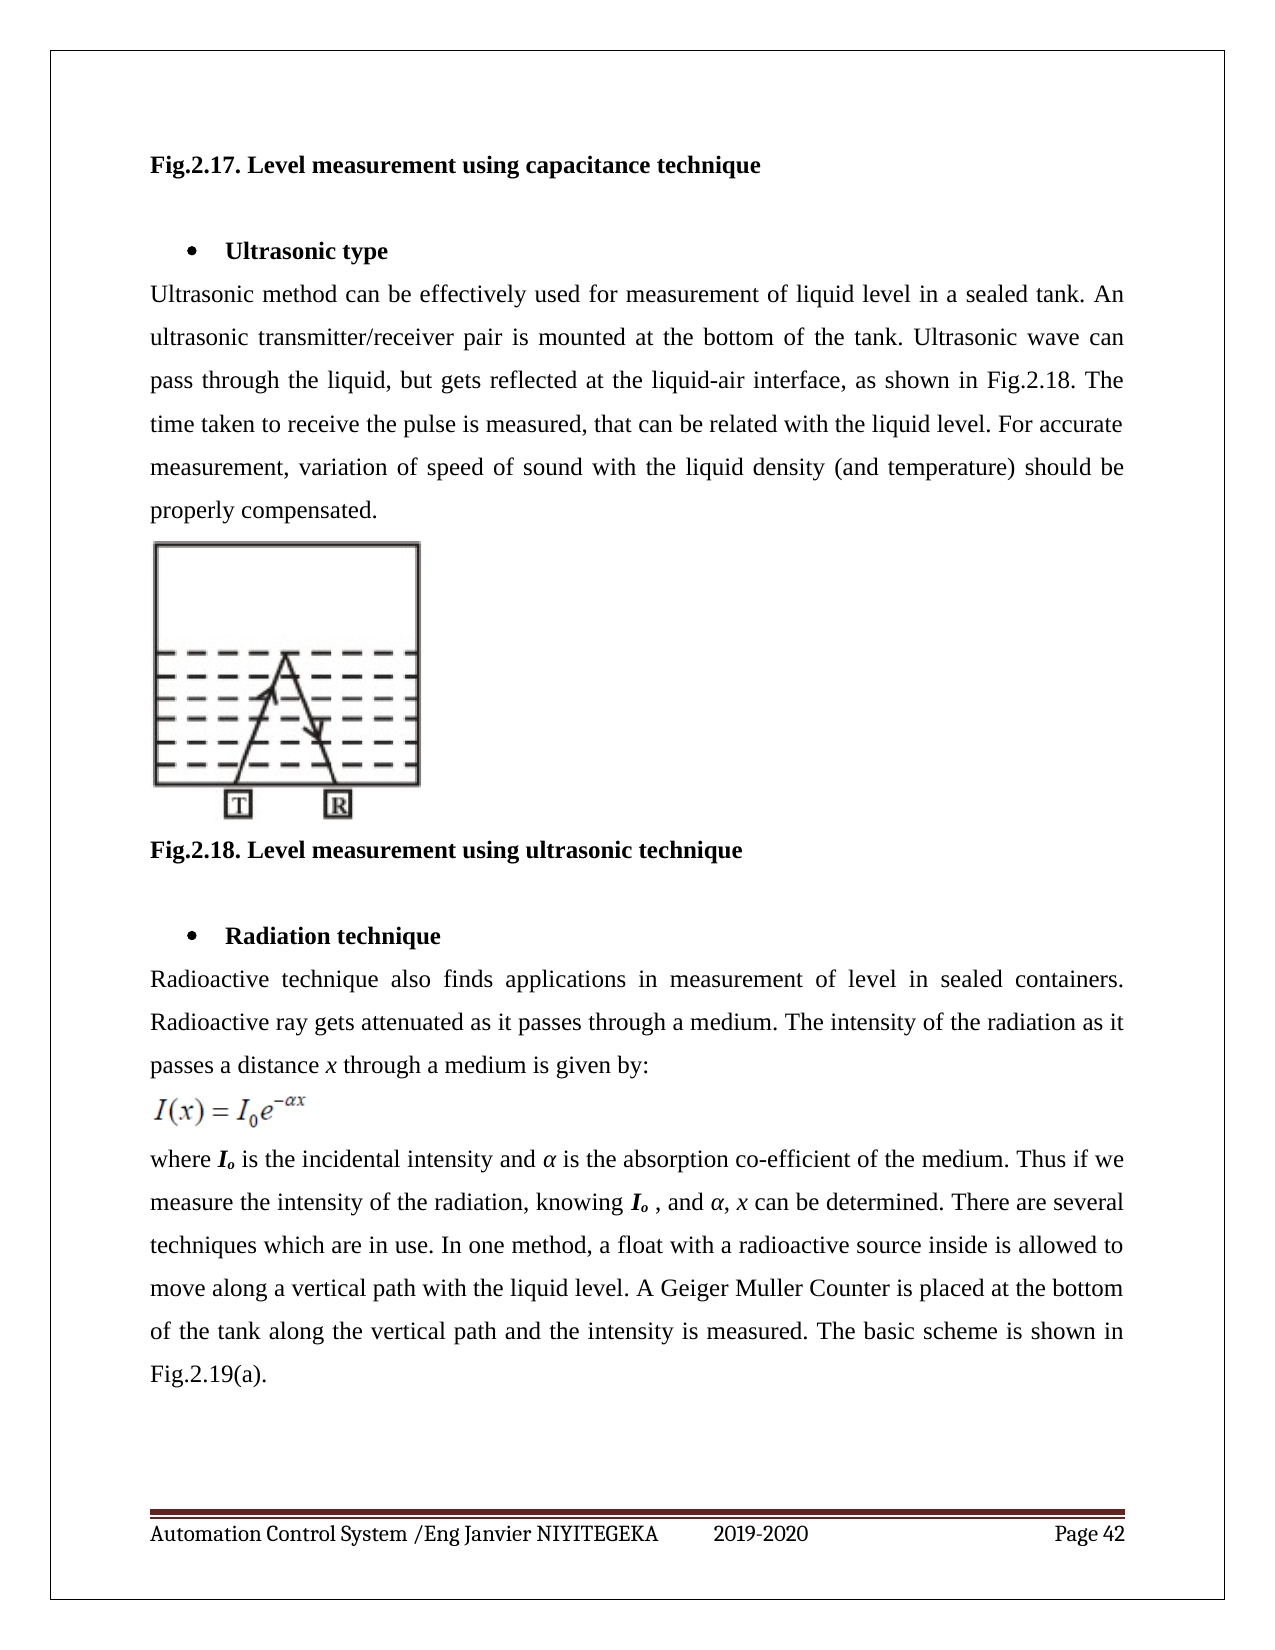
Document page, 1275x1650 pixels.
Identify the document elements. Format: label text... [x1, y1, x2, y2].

picture [150, 1093, 317, 1130]
text Fig.2.17. Level measurement using capacitance technique [150, 150, 1125, 179]
list Radiation technique [187, 921, 1125, 950]
text where Io is the incidental intensity and α is the absorption co-efficient of the medium. Thus if we measure the intensity of the radiation, knowing Io , and α, x can be determined. There are several techniques which are in use. In one method, a float with a radioactive source inside is allowed to move along a vertical path with the liquid level. A Geiger Muller Counter is placed at the bottom of the tank along the vertical path and the intensity is measured. The basic scheme is shown in Fig.2.19(a). [150, 1144, 1125, 1388]
text Radioactive technique also finds applications in measurement of level in sealed containers. Radioactive ray gets attenuated as it passes through a medium. The intensity of the radiation as it passes a distance x through a medium is given by: [150, 964, 1125, 1079]
picture [150, 538, 423, 821]
text Fig.2.18. Level measurement using ultrasonic technique [150, 835, 1125, 863]
list Ultrasonic type [187, 236, 1125, 265]
text Ultrasonic method can be effectively used for measurement of liquid level in a sealed tank. An ultrasonic transmitter/receiver pair is mounted at the bottom of the tank. Ultrasonic wave can pass through the liquid, but gets reflected at the liquid-air interface, as shown in Fig.2.18. The time taken to receive the pulse is measured, that can be related with the liquid level. For accurate measurement, variation of speed of sound with the liquid density (and temperature) should be properly compensated. [150, 279, 1125, 524]
